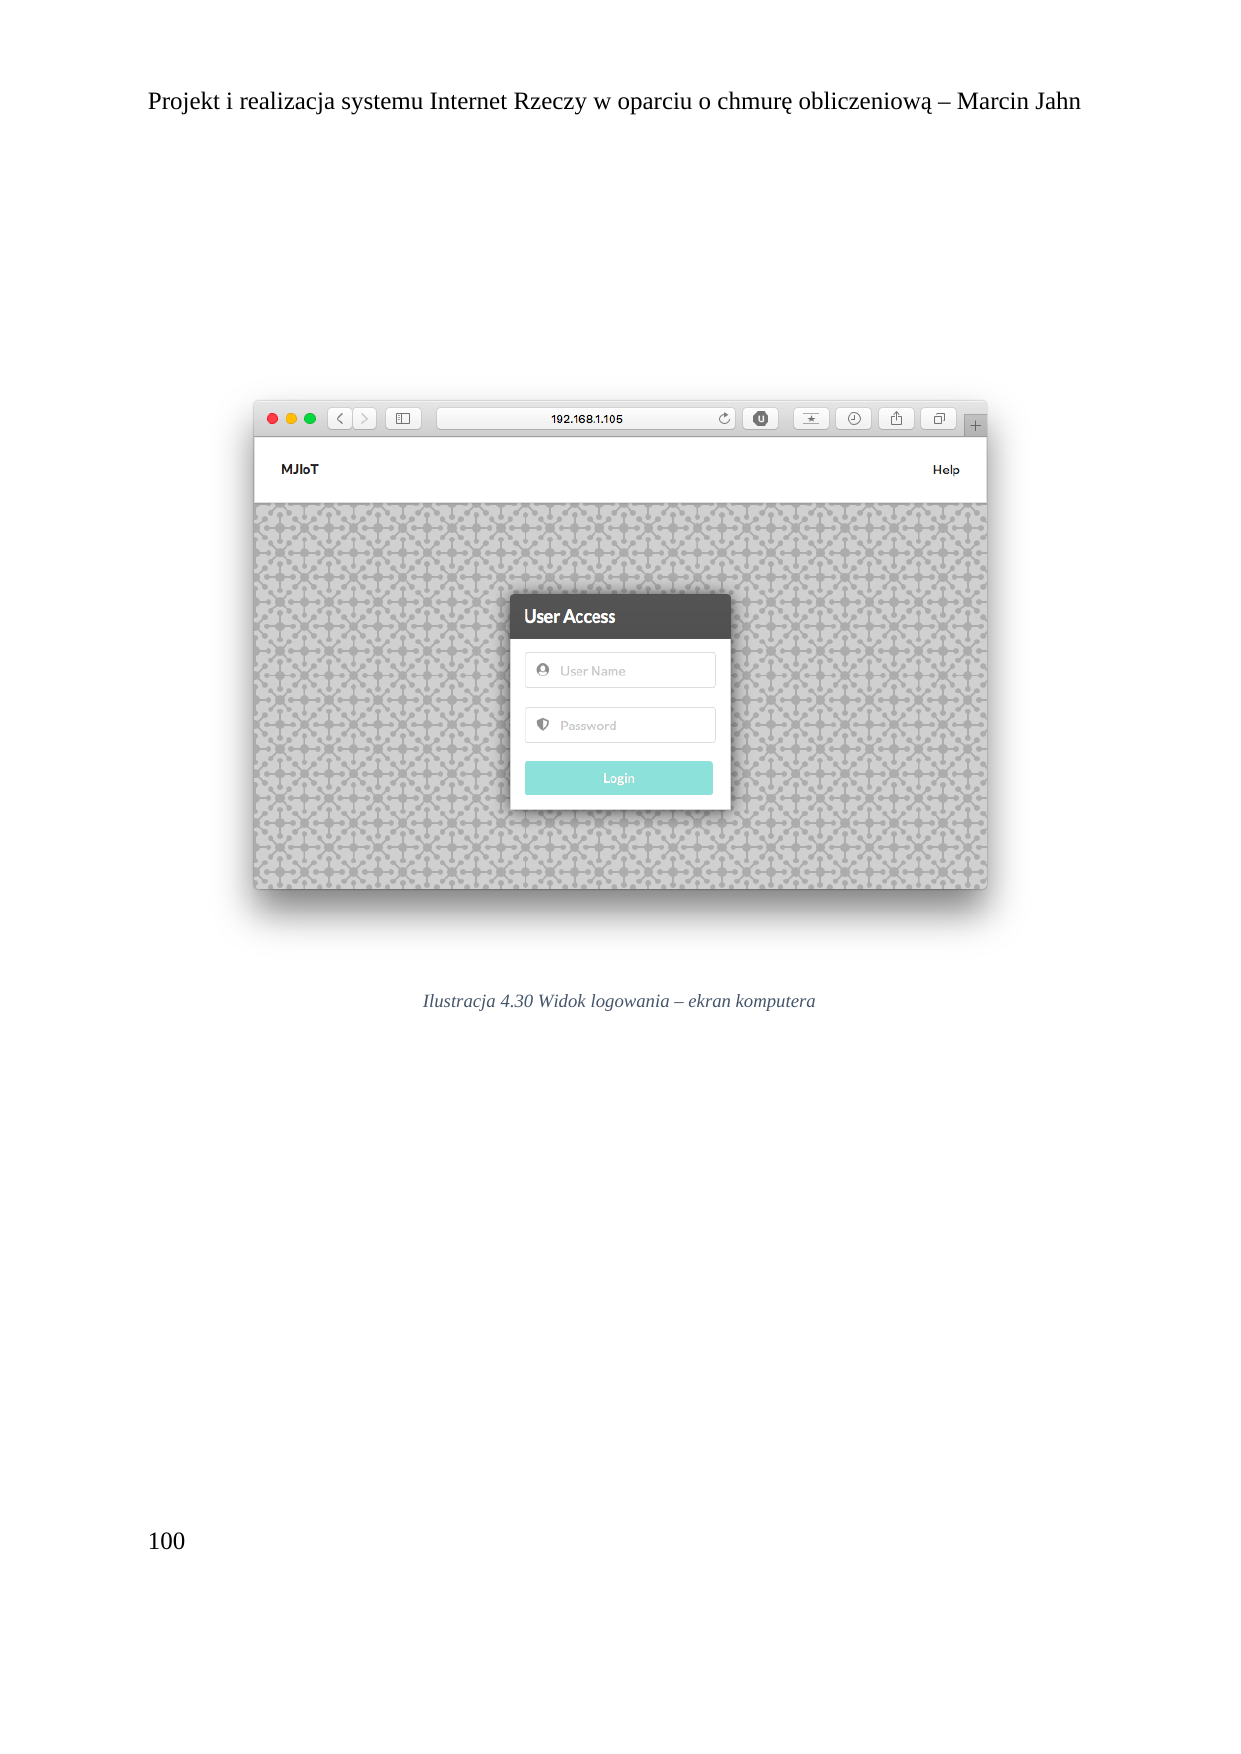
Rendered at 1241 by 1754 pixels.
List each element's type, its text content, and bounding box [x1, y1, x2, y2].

picture [202, 370, 1039, 964]
